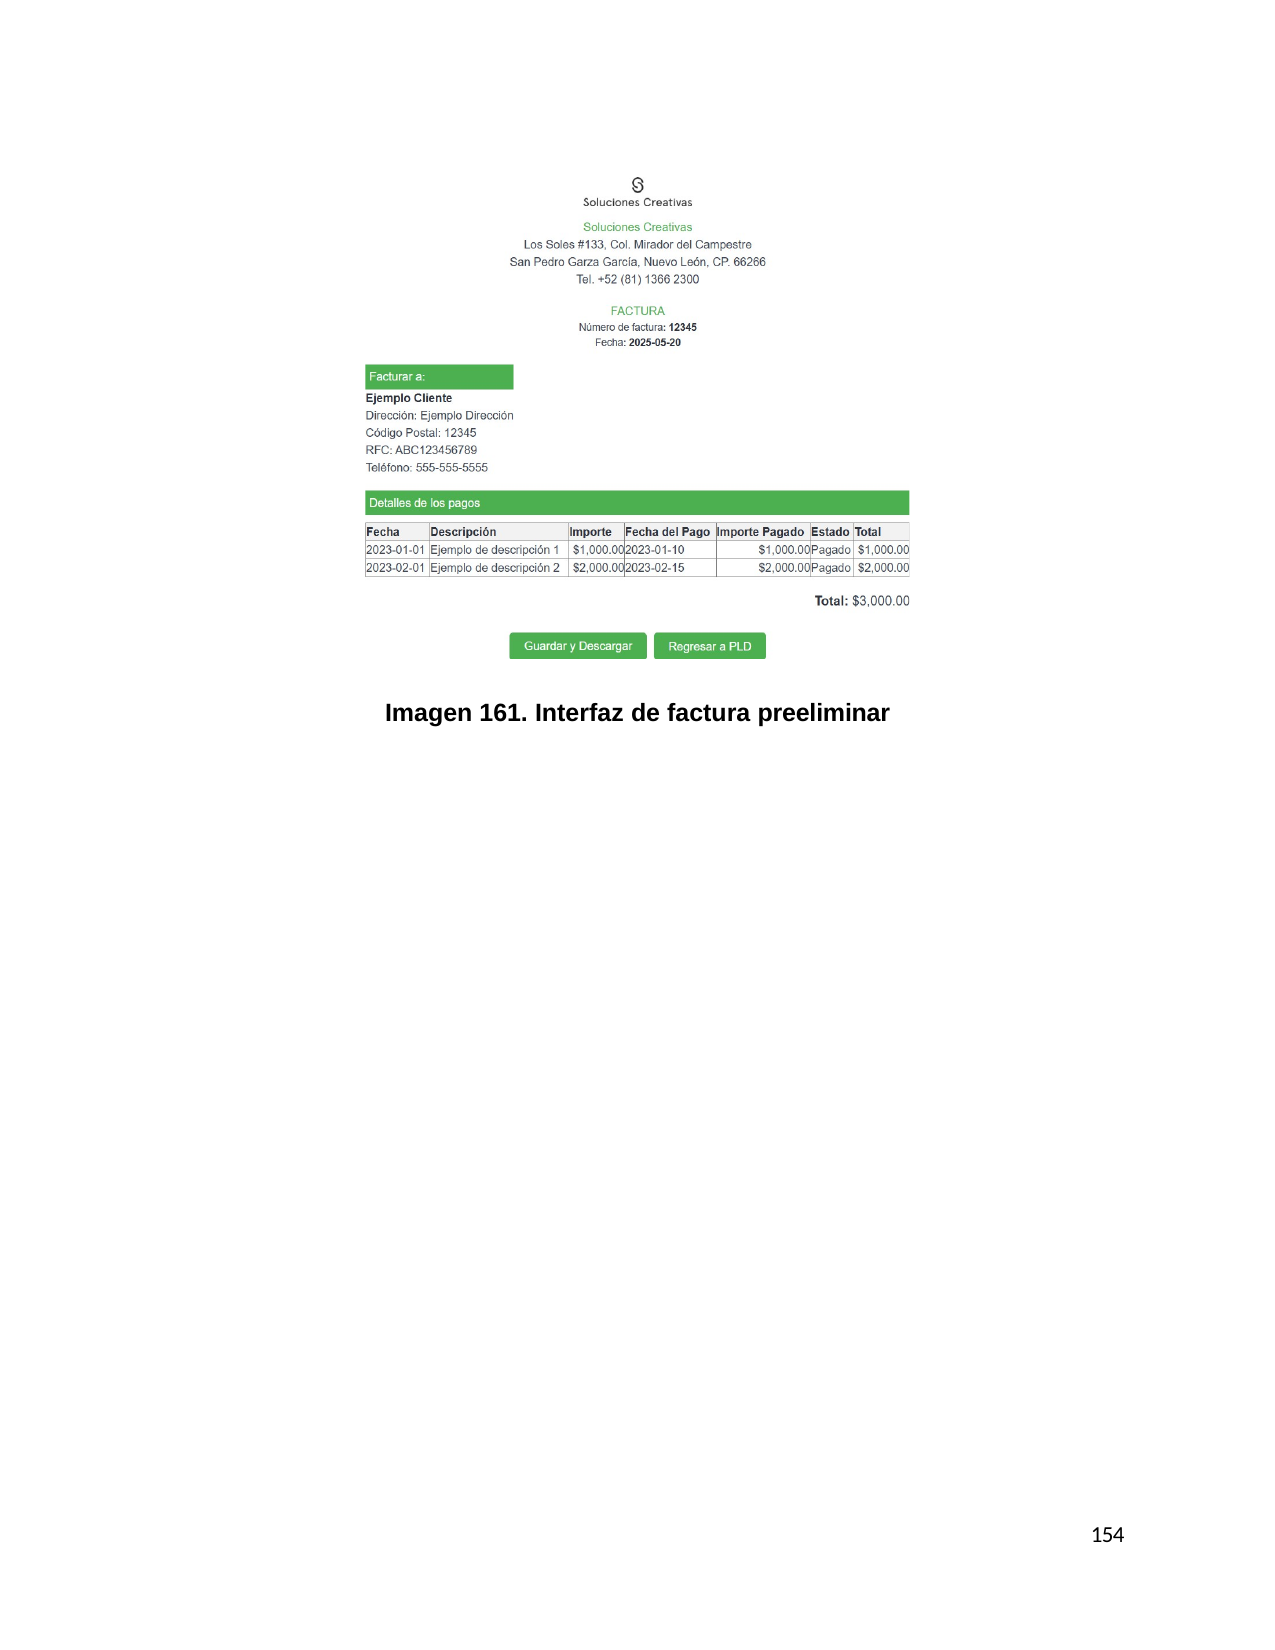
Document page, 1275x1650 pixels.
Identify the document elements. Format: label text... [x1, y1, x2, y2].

subtitle Imagen 161. Interfaz de factura preeliminar [151, 698, 1124, 727]
picture [365, 177, 910, 659]
